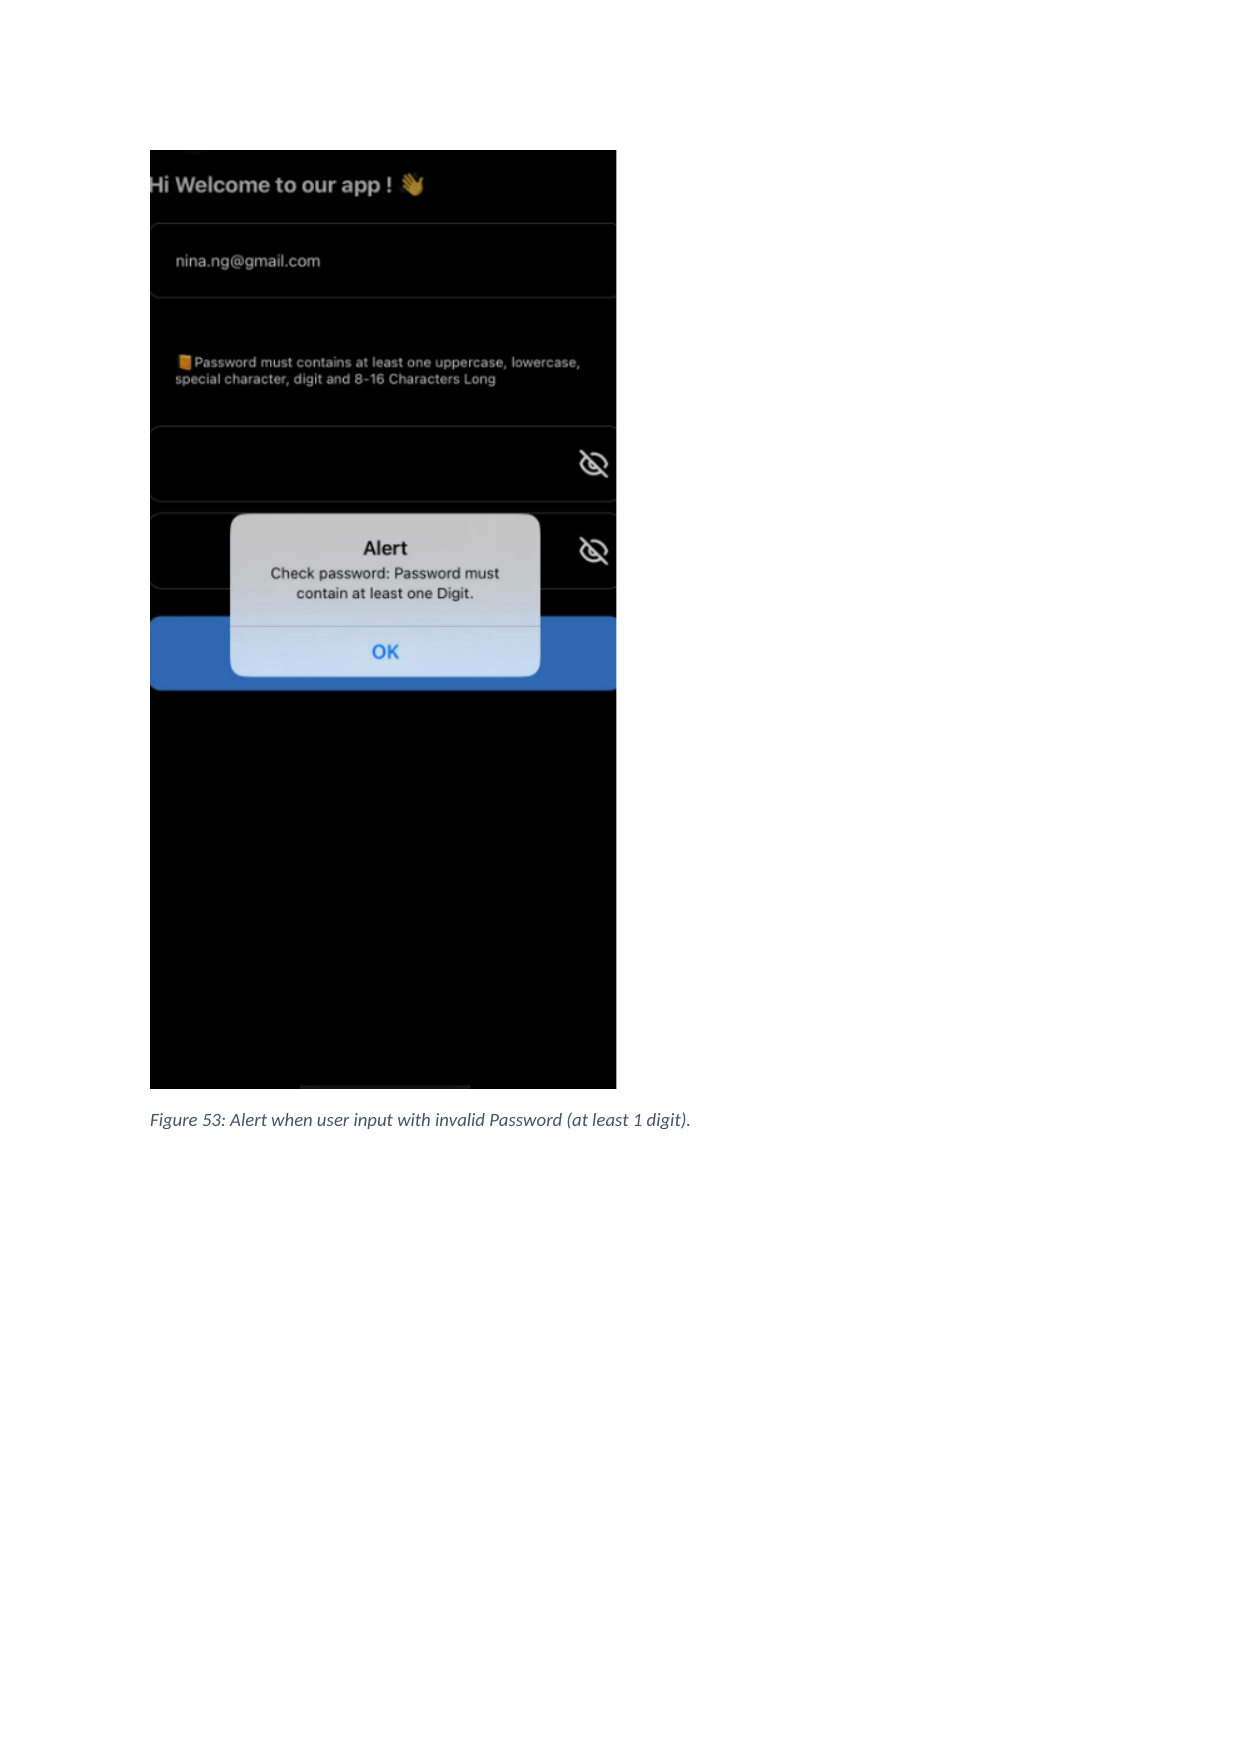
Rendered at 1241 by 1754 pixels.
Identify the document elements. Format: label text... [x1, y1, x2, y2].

text Figure 53: Alert when user input with invalid Password (at least 1 digit). [150, 1108, 1090, 1131]
picture [150, 150, 617, 1089]
